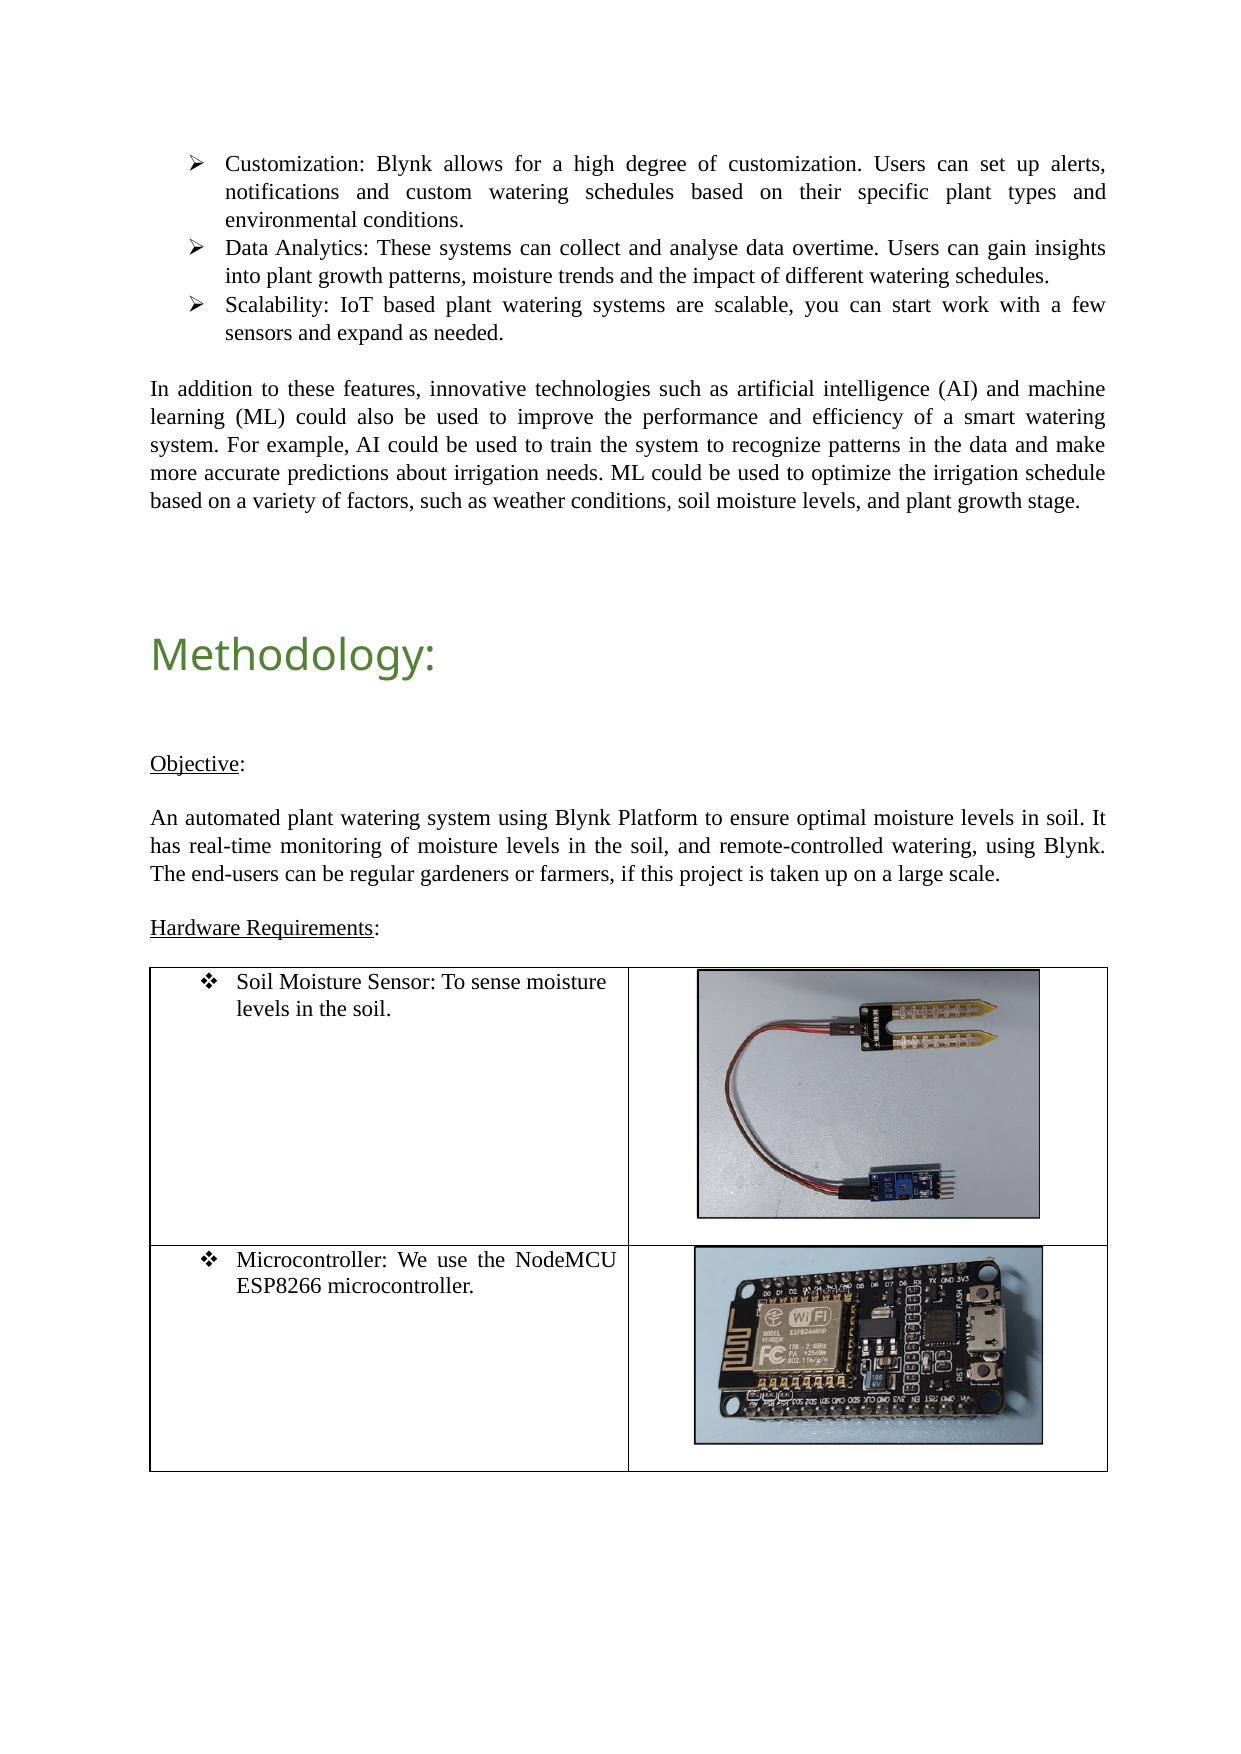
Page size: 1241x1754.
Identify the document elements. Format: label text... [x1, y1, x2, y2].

list Data Analytics: These systems can collect and analyse data overtime. Users can gain insights into plant growth patterns, moisture trends and the impact of different watering schedules. [187, 234, 1107, 289]
picture [696, 968, 1040, 1219]
list Scalability: IoT based plant watering systems are scalable, you can start work with a few sensors and expand as needed. [187, 291, 1107, 345]
table_header [629, 968, 1107, 1245]
text Hardware Requirements: [150, 914, 1107, 940]
subtitle Methodology: [150, 624, 1107, 684]
table_header Soil Moisture Sensor: To sense moisture levels in the soil. [151, 968, 628, 1245]
list Customization: Blynk allows for a high degree of customization. Users can set up alerts, notifications and custom watering schedules based on their specific plant types and environmental conditions. [187, 150, 1107, 233]
table_cell Microcontroller: We use the NodeMCU ESP8266 microcontroller. [151, 1246, 628, 1471]
table_cell [629, 1246, 1107, 1471]
text Objective: [150, 750, 1107, 776]
picture [693, 1246, 1044, 1445]
text In addition to these features, innovative technologies such as artificial intelligence (AI) and machine learning (ML) could also be used to improve the performance and efficiency of a smart watering system. For example, AI could be used to train the system to recognize patterns in the data and make more accurate predictions about irrigation needs. ML could be used to optimize the irrigation schedule based on a variety of factors, such as weather conditions, soil moisture levels, and plant growth stage. [150, 375, 1107, 514]
text An automated plant watering system using Blynk Platform to ensure optimal moisture levels in soil. It has real-time monitoring of moisture levels in the soil, and remote-controlled watering, using Blynk. The end-users can be regular gardeners or farmers, if this project is taken up on a large scale. [150, 803, 1107, 887]
